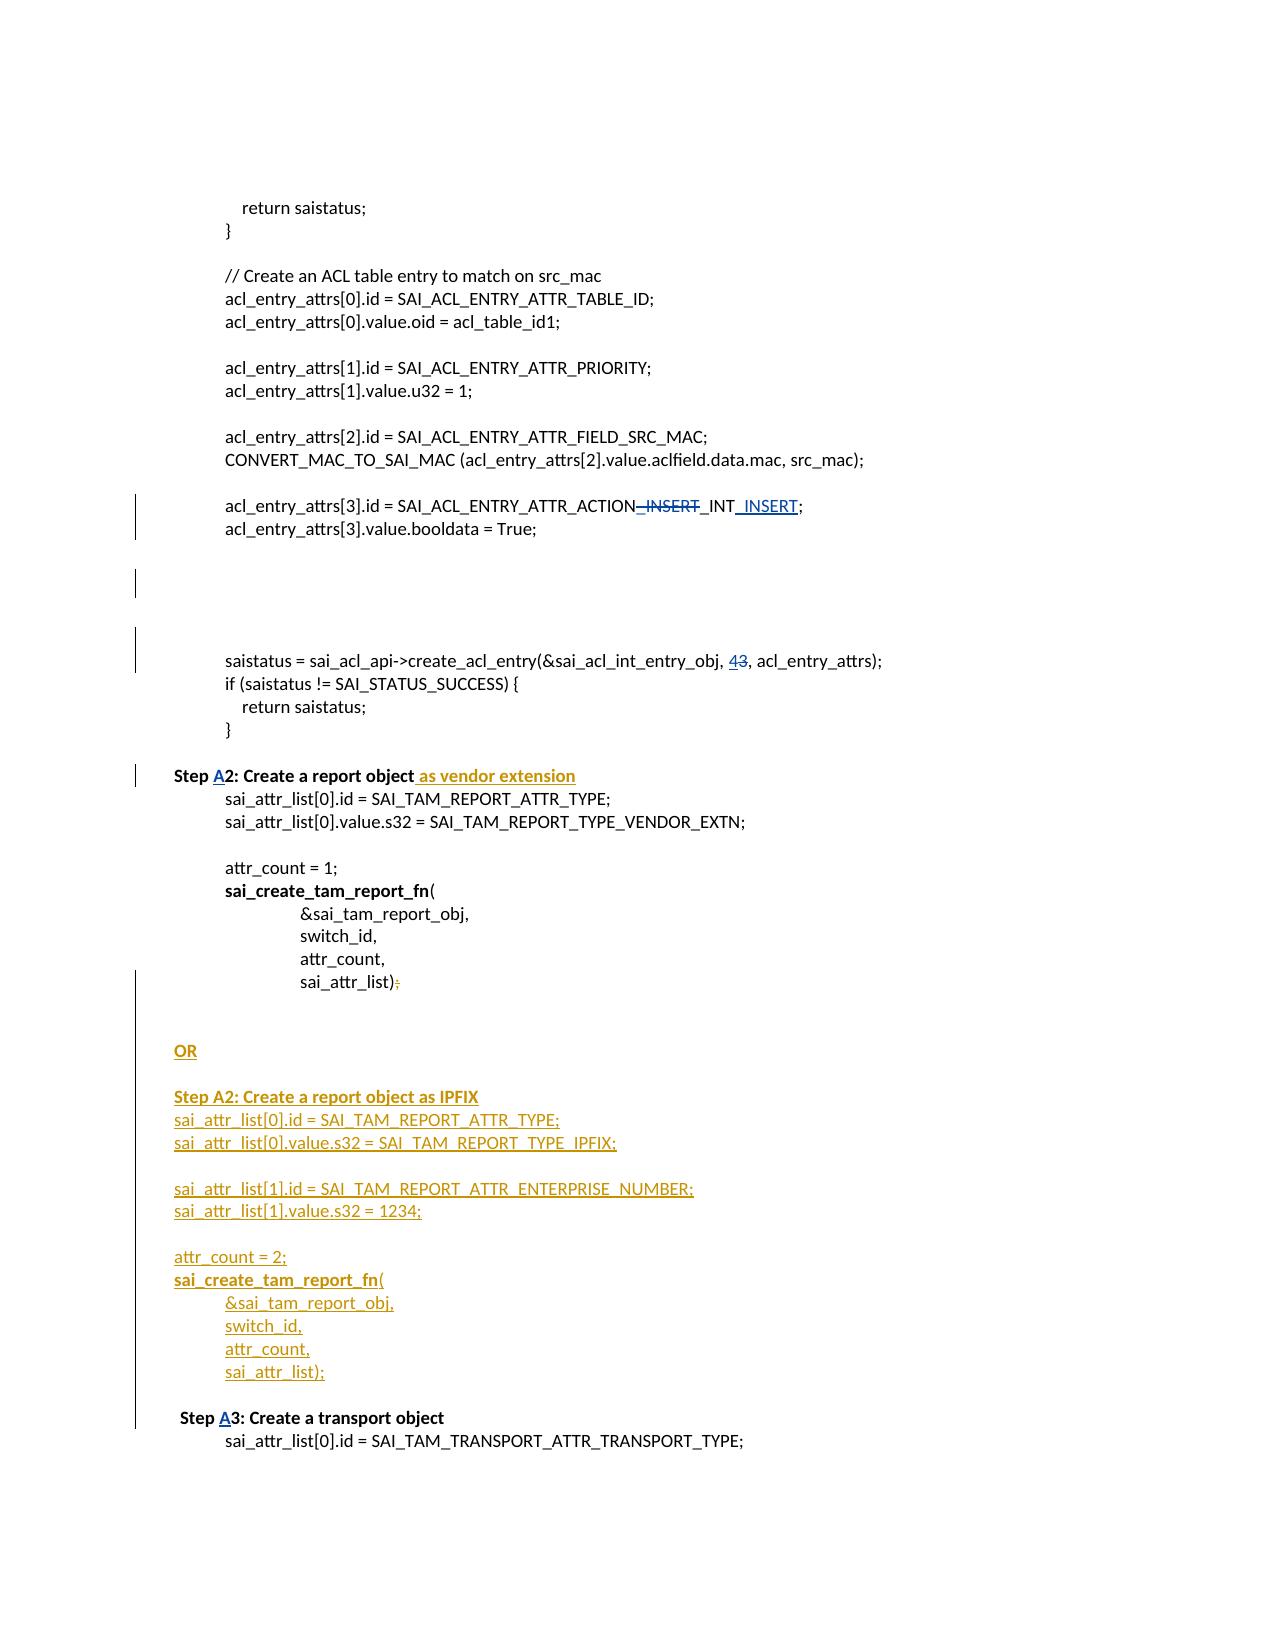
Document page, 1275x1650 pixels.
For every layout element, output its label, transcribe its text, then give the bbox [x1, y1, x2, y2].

text Step 3: Create a transport object [180, 1406, 1125, 1429]
text } [225, 219, 1125, 242]
text &sai_tam_report_obj, [300, 902, 1125, 924]
text acl_entry_attrs[3].id = SAI_ACL_ENTRY_ATTR_ACTION_INT; [225, 494, 1125, 517]
text return saistatus; [225, 196, 1125, 219]
text attr_count = 1; [225, 856, 1125, 879]
text CONVERT_MAC_TO_SAI_MAC (acl_entry_attrs[2].value.aclfield.data.mac, src_mac); [225, 448, 1125, 471]
text switch_id, [300, 924, 1125, 947]
text sai_attr_list[0].id = SAI_TAM_TRANSPORT_ATTR_TRANSPORT_TYPE; [225, 1429, 1125, 1452]
text sai_attr_list[0].id = SAI_TAM_REPORT_ATTR_TYPE; [225, 787, 1125, 810]
text Step 2: Create a report object [174, 764, 1125, 787]
text return saistatus; [225, 695, 1125, 718]
text acl_entry_attrs[3].value.booldata = True; [225, 517, 1125, 539]
text sai_attr_list[0].value.s32 = SAI_TAM_REPORT_TYPE_VENDOR_EXTN; [225, 810, 1125, 833]
text acl_entry_attrs[1].value.u32 = 1; [225, 379, 1125, 402]
text acl_entry_attrs[0].id = SAI_ACL_ENTRY_ATTR_TABLE_ID; [225, 287, 1125, 310]
text sai_create_tam_report_fn( [225, 879, 1125, 902]
text acl_entry_attrs[0].value.oid = acl_table_id1; [225, 310, 1125, 333]
text attr_count, [300, 947, 1125, 970]
text // Create an ACL table entry to match on src_mac [225, 264, 1125, 287]
text if (saistatus != SAI_STATUS_SUCCESS) { [225, 672, 1125, 695]
text saistatus = sai_acl_api->create_acl_entry(&sai_acl_int_entry_obj, , acl_entry_attrs); [225, 649, 1125, 672]
text } [225, 718, 1125, 741]
text acl_entry_attrs[1].id = SAI_ACL_ENTRY_ATTR_PRIORITY; [225, 356, 1125, 379]
text sai_attr_list) [300, 970, 1125, 993]
text acl_entry_attrs[2].id = SAI_ACL_ENTRY_ATTR_FIELD_SRC_MAC; [225, 425, 1125, 448]
